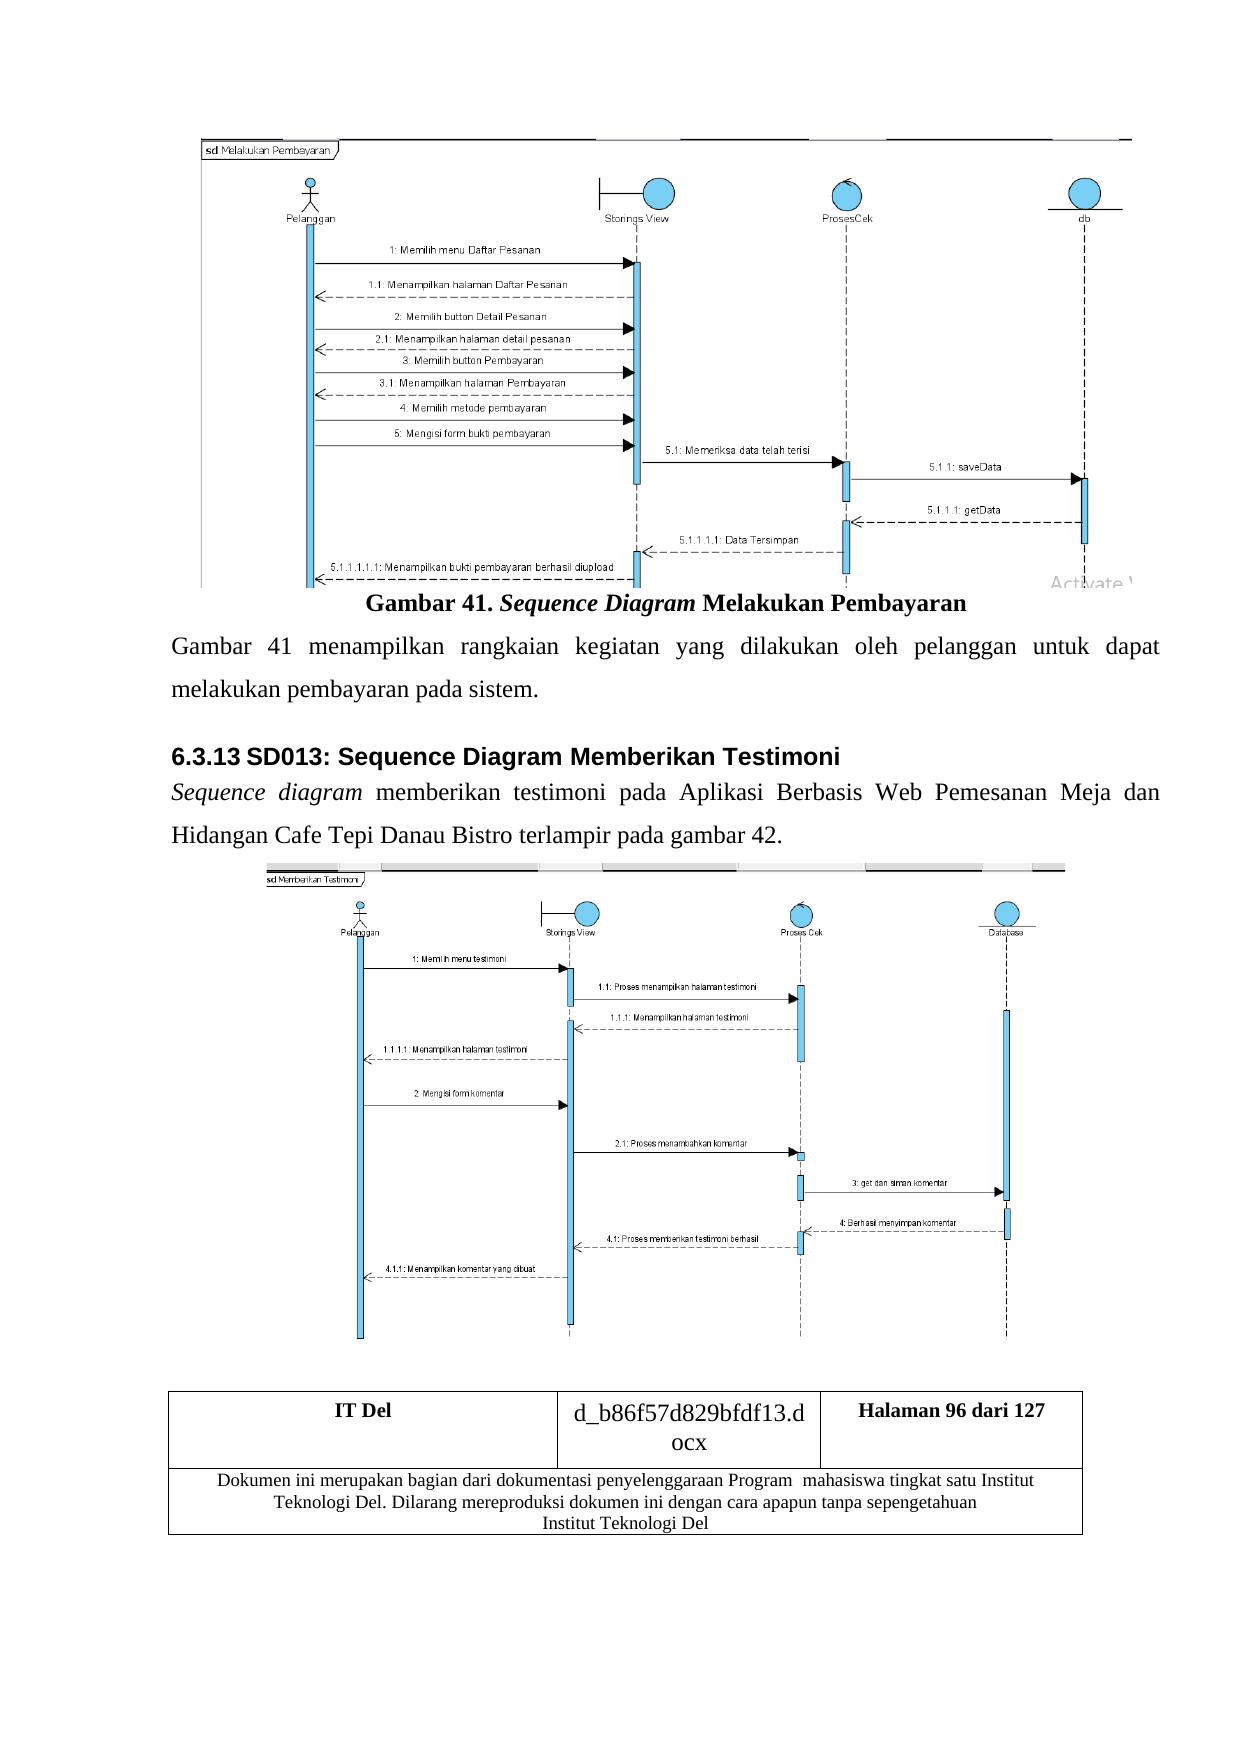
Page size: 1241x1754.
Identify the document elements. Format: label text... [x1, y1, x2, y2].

text Gambar 41. Sequence Diagram Melakukan Pembayaran [171, 588, 1161, 617]
picture [266, 863, 1066, 1353]
text Sequence diagram memberikan testimoni pada Aplikasi Berbasis Web Pemesanan Meja dan Hidangan Cafe Tepi Danau Bistro terlampir pada gambar 42. [171, 777, 1161, 849]
text Gambar 41 menampilkan rangkaian kegiatan yang dilakukan oleh pelanggan untuk dapat melakukan pembayaran pada sistem. [171, 631, 1161, 703]
picture [199, 138, 1132, 588]
subtitle SD013: Sequence Diagram Memberikan Testimoni [171, 742, 1161, 771]
